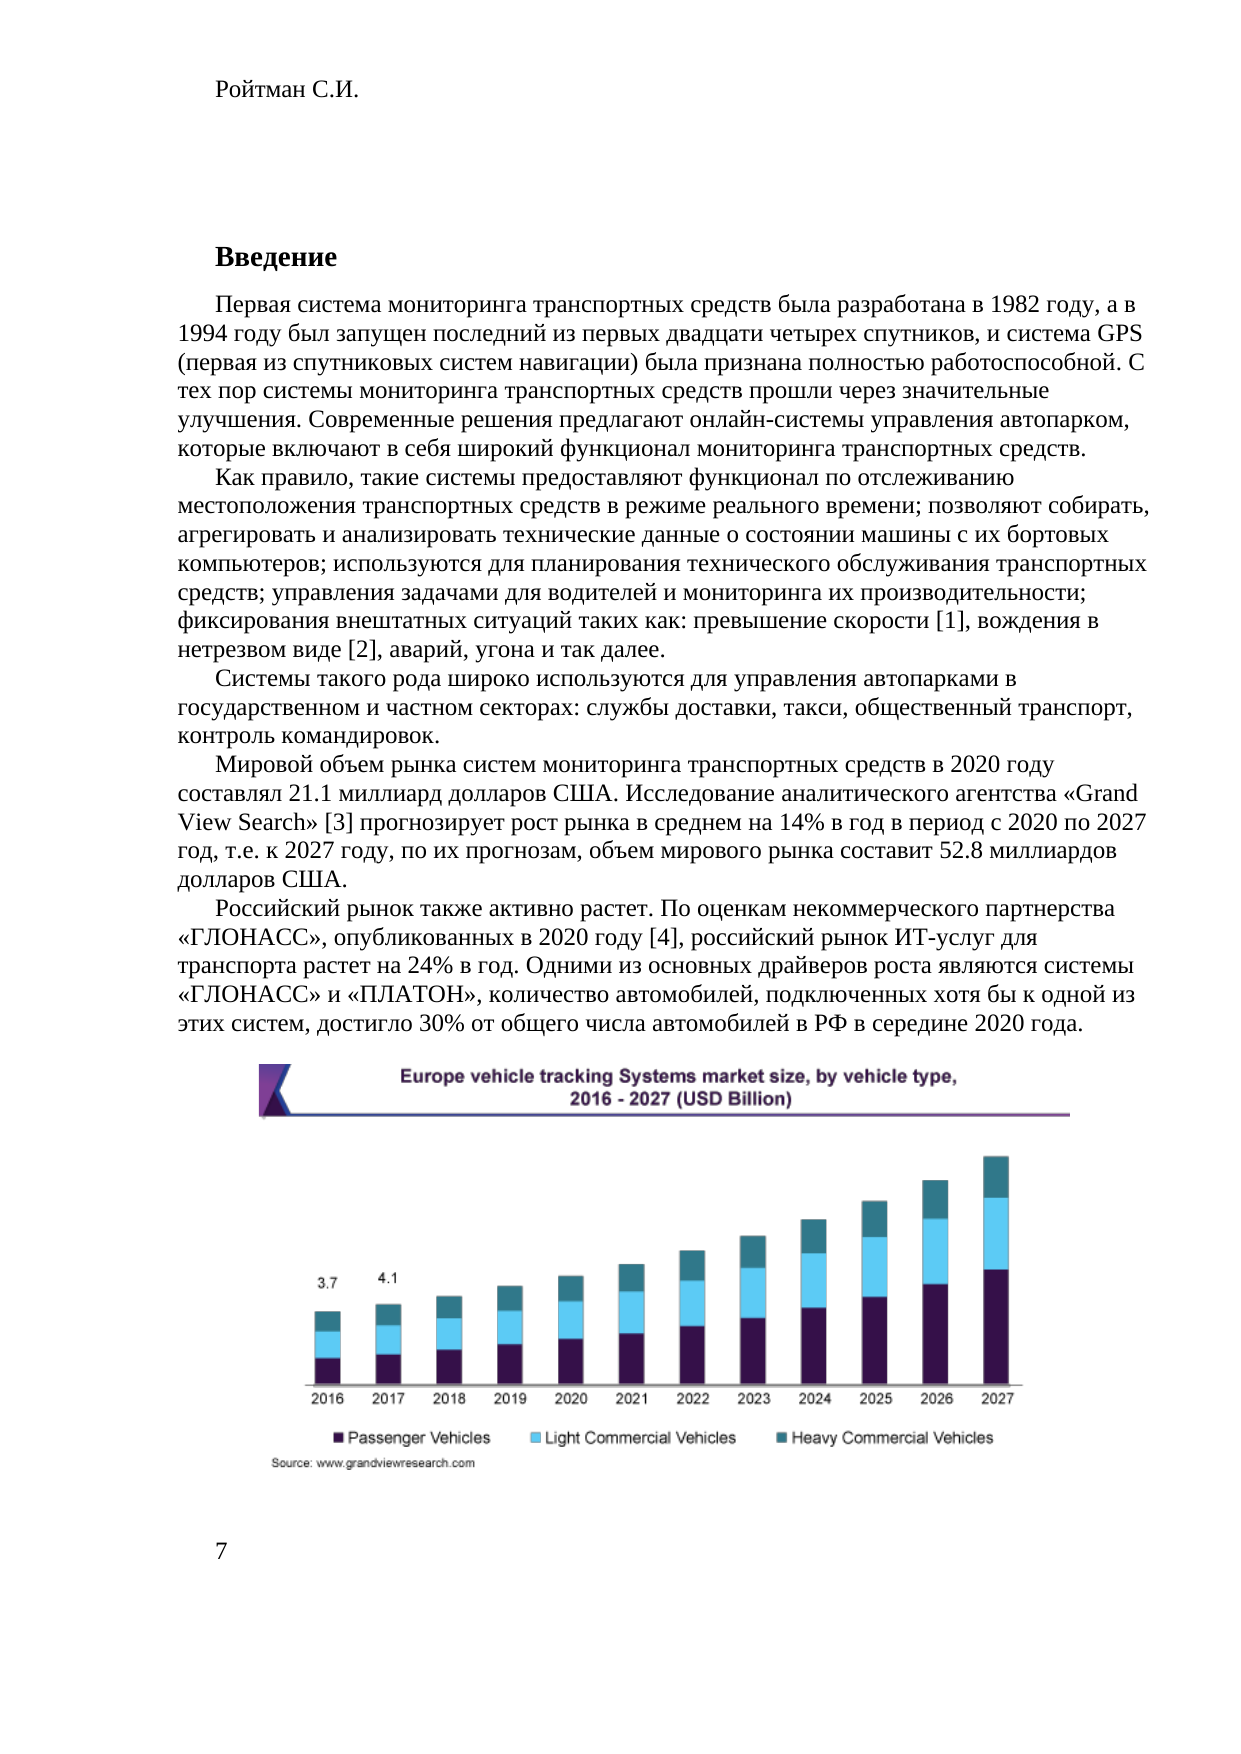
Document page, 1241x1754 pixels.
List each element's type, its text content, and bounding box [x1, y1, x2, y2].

text Первая система мониторинга транспортных средств была разработана в 1982 году, а в 1994 году был запущен последний из первых двадцати четырех спутников, и система GPS (первая из спутниковых систем навигации) была признана полностью работоспособной. С тех пор системы мониторинга транспортных средств прошли через значительные улучшения. Современные решения предлагают онлайн-системы управления автопарком, которые включают в себя широкий функционал мониторинга транспортных средств. [177, 289, 1152, 462]
text Российский рынок также активно растет. По оценкам некоммерческого партнерства «ГЛОНАСС», опубликованных в 2020 году [4], российский рынок ИТ-услуг для транспорта растет на 24% в год. Одними из основных драйверов роста являются системы «ГЛОНАСС» и «ПЛАТОН», количество автомобилей, подключенных хотя бы к одной из этих систем, достигло 30% от общего числа автомобилей в РФ в середине 2020 года. [177, 893, 1152, 1037]
subtitle Введение [177, 239, 1152, 272]
text Мировой объем рынка систем мониторинга транспортных средств в 2020 году составлял 21.1 миллиард долларов США. Исследование аналитического агентства «Grand View Search» [3] прогнозирует рост рынка в среднем на 14% в год в период с 2020 по 2027 год, т.е. к 2027 году, по их прогнозам, объем мирового рынка составит 52.8 миллиардов долларов США. [177, 749, 1152, 893]
text Как правило, такие системы предоставляют функционал по отслеживанию местоположения транспортных средств в режиме реального времени; позволяют собирать, агрегировать и анализировать технические данные о состоянии машины с их бортовых компьютеров; используются для планирования технического обслуживания транспортных средств; управления задачами для водителей и мониторинга их производительности; фиксирования внештатных ситуаций таких как: превышение скорости [1], вождения в нетрезвом виде [2], аварий, угона и так далее. [177, 462, 1152, 663]
text Системы такого рода широко используются для управления автопарками в государственном и частном секторах: службы доставки, такси, общественный транспорт, контроль командировок. [177, 663, 1152, 749]
picture [258, 1064, 1070, 1470]
